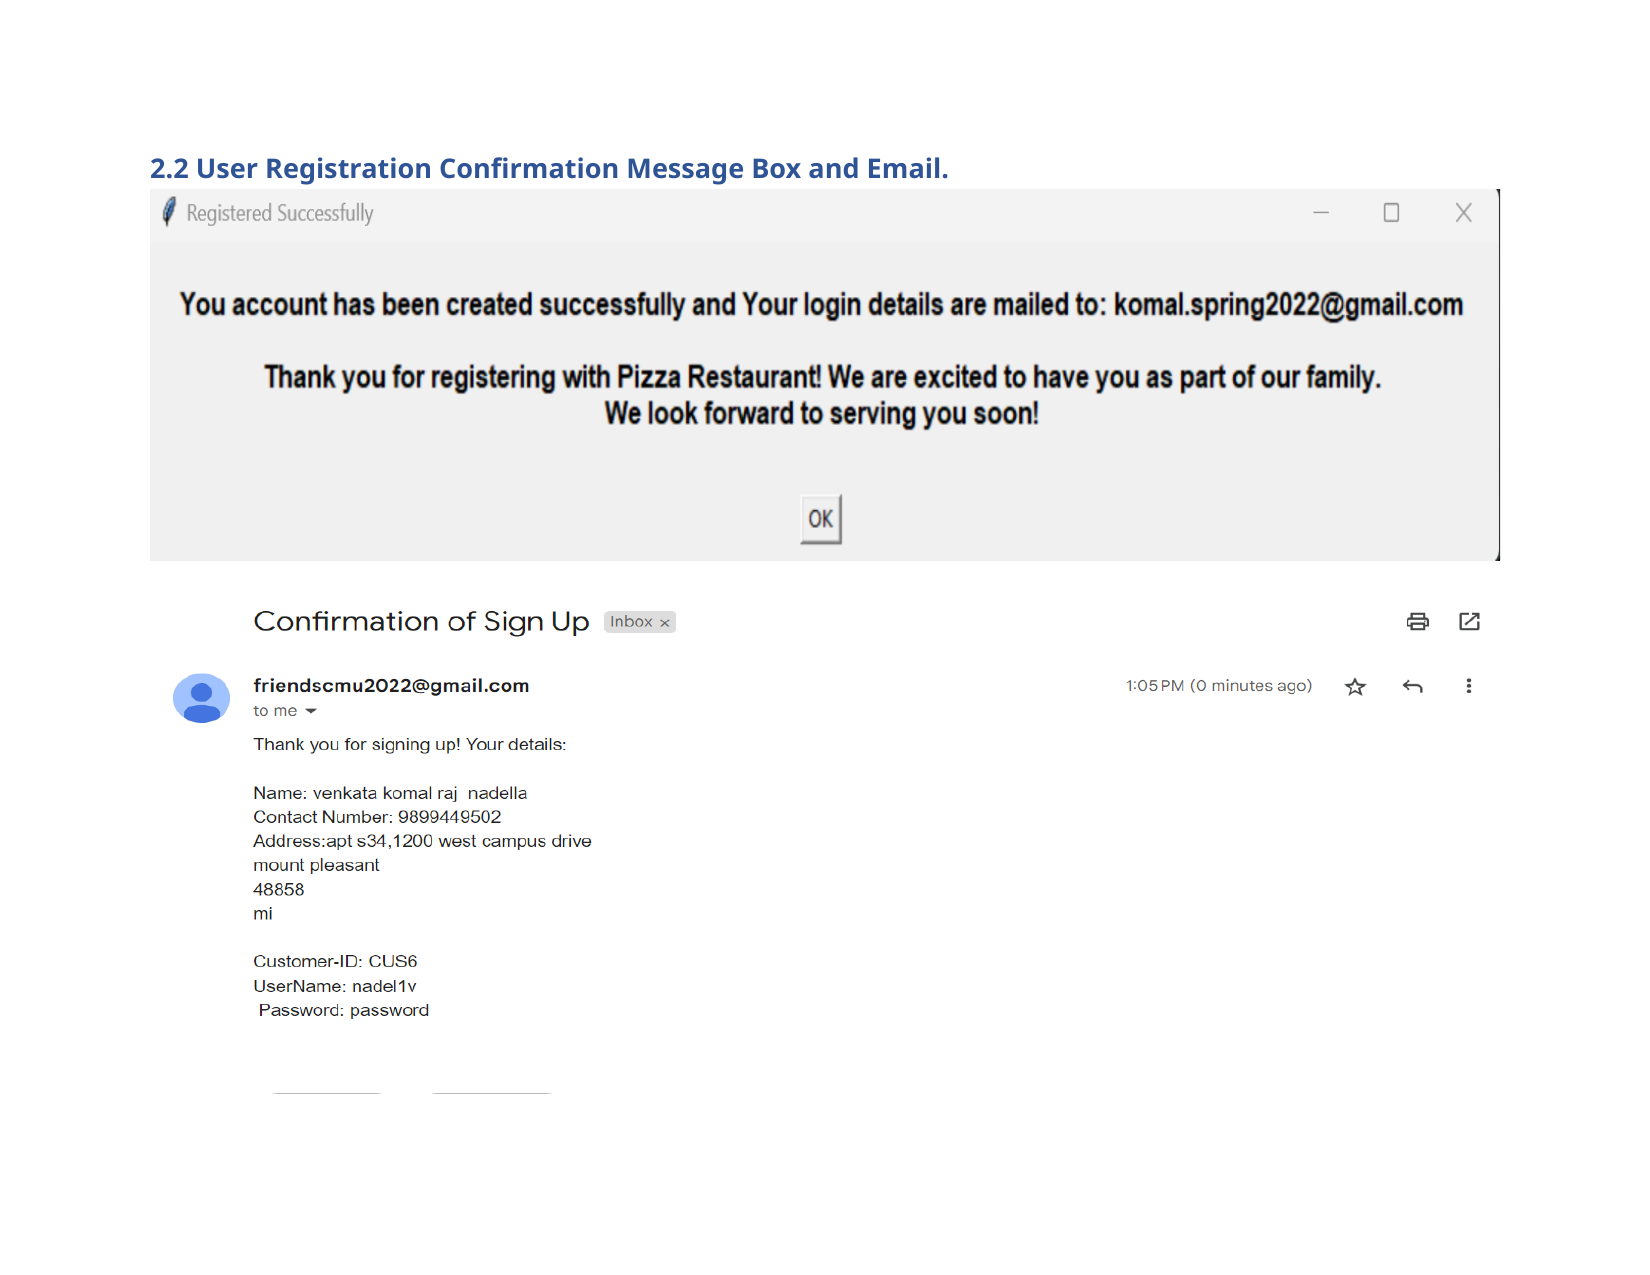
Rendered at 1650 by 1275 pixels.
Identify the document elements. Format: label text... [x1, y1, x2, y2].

picture [150, 189, 1500, 561]
picture [150, 579, 1500, 1094]
subtitle 2.2 User Registration Confirmation Message Box and Email. [150, 150, 1500, 187]
